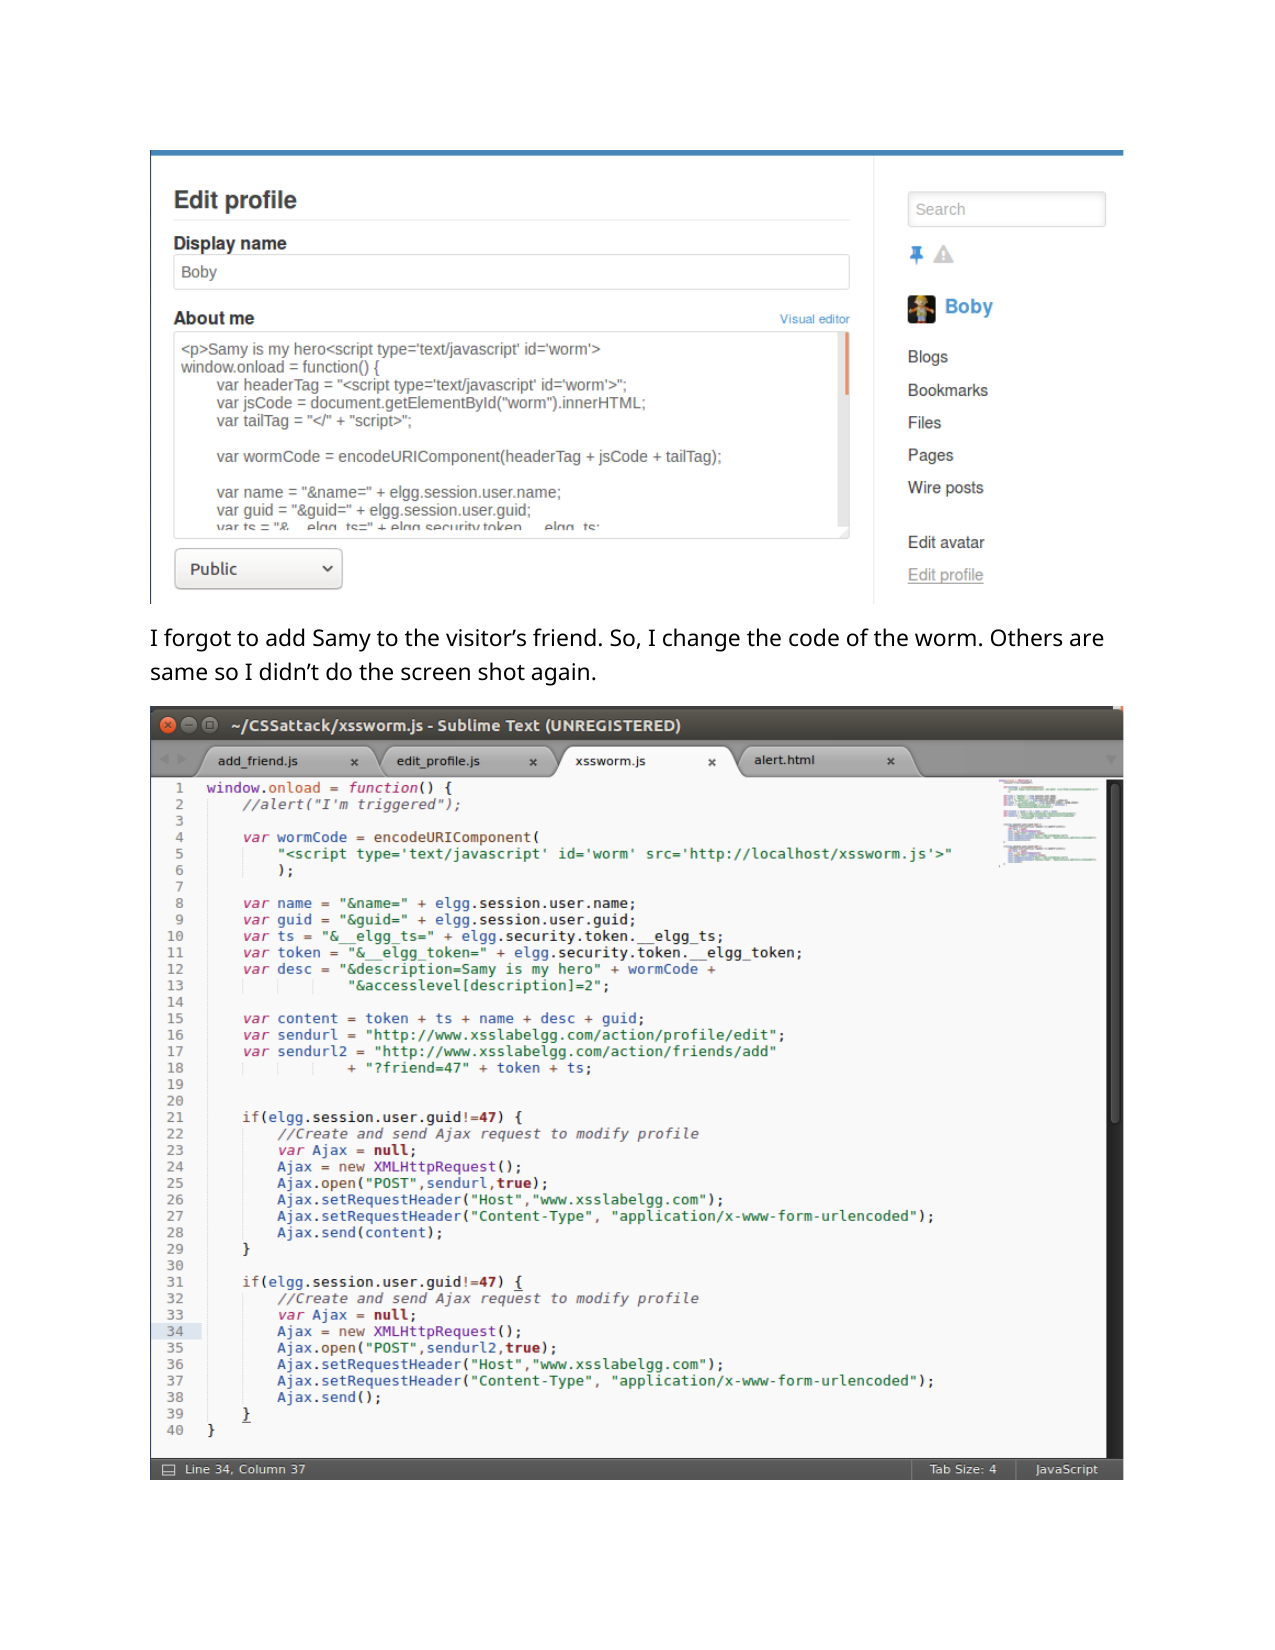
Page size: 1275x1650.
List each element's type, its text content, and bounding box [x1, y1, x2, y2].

text I forgot to add Samy to the visitor’s friend. So, I change the code of the worm. Others are same so I didn’t do the screen shot again. [150, 622, 1125, 687]
picture [150, 706, 1124, 1480]
picture [150, 150, 1124, 604]
